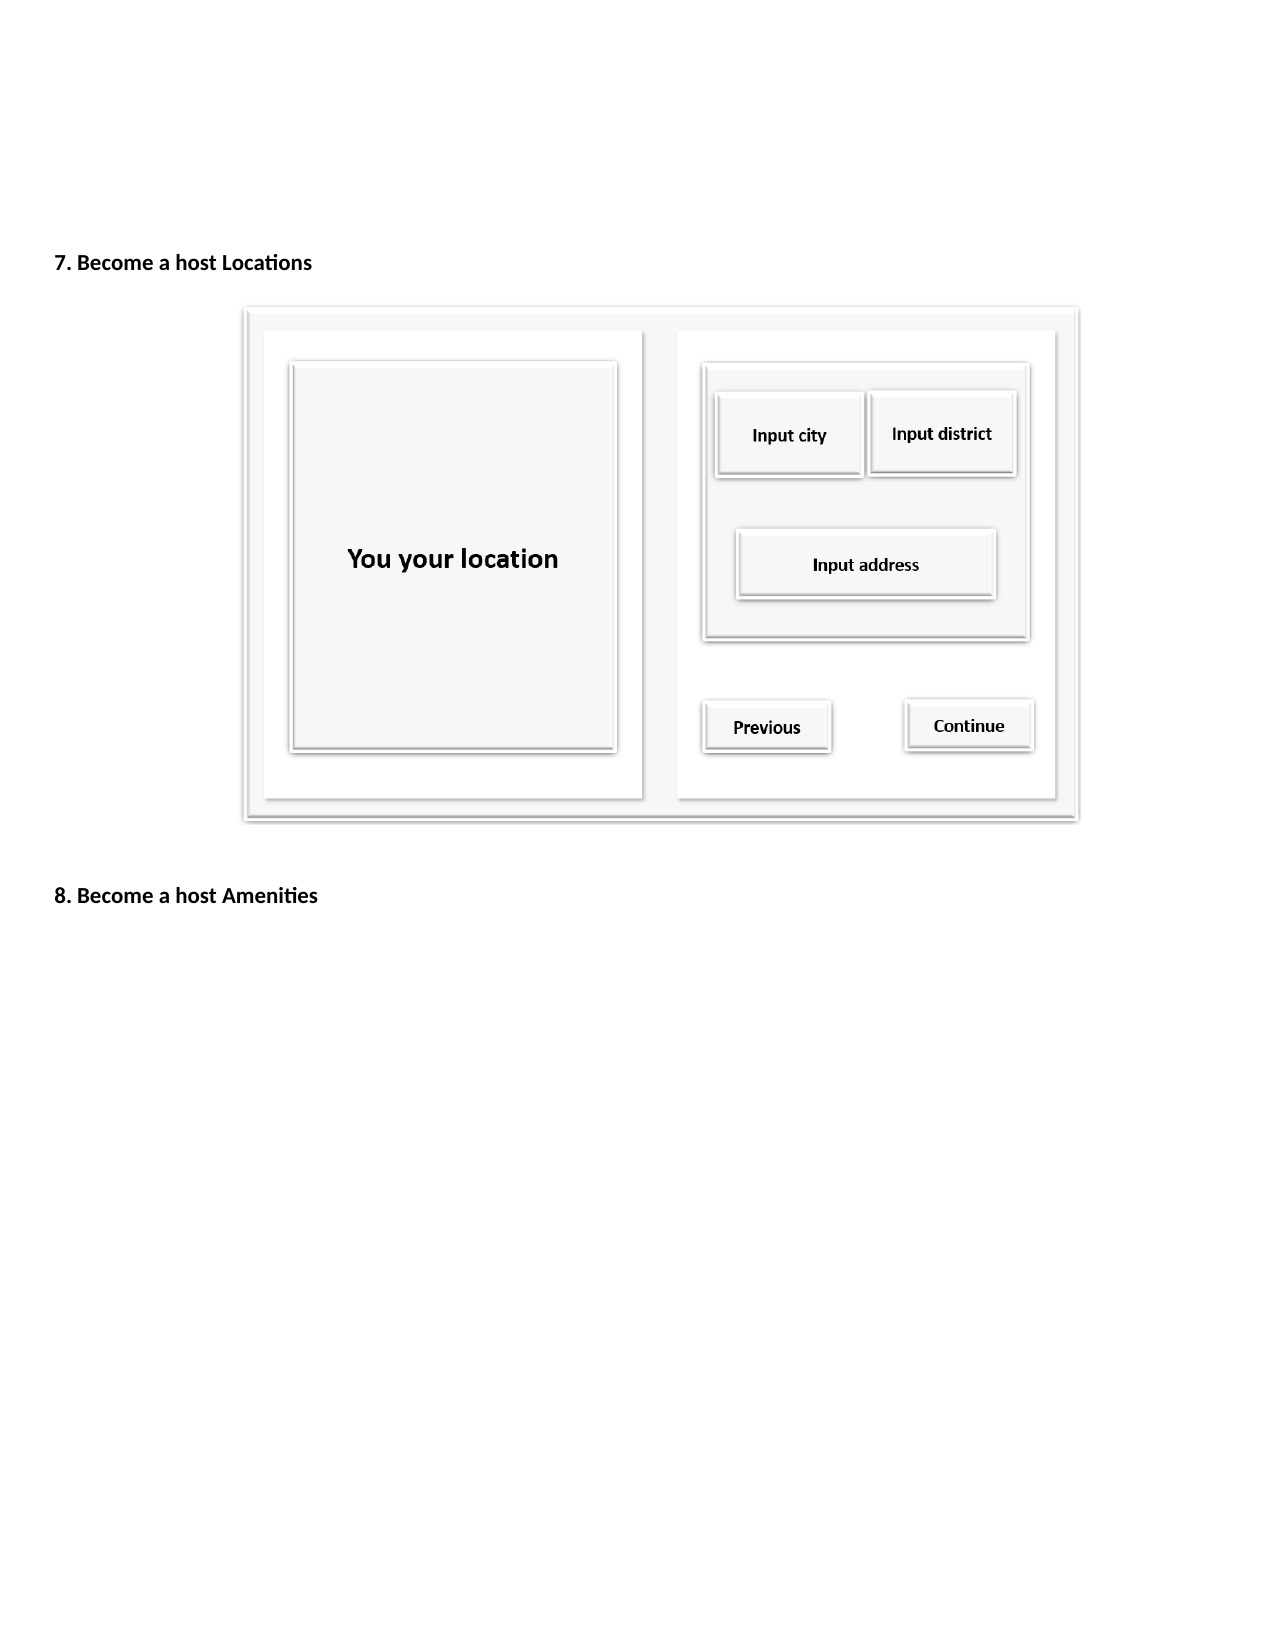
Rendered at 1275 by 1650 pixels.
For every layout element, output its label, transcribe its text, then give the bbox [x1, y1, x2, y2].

text 8. Become a host Amenities [54, 881, 1264, 909]
text 7. Become a host Locations [54, 248, 1264, 276]
picture [237, 303, 1082, 825]
